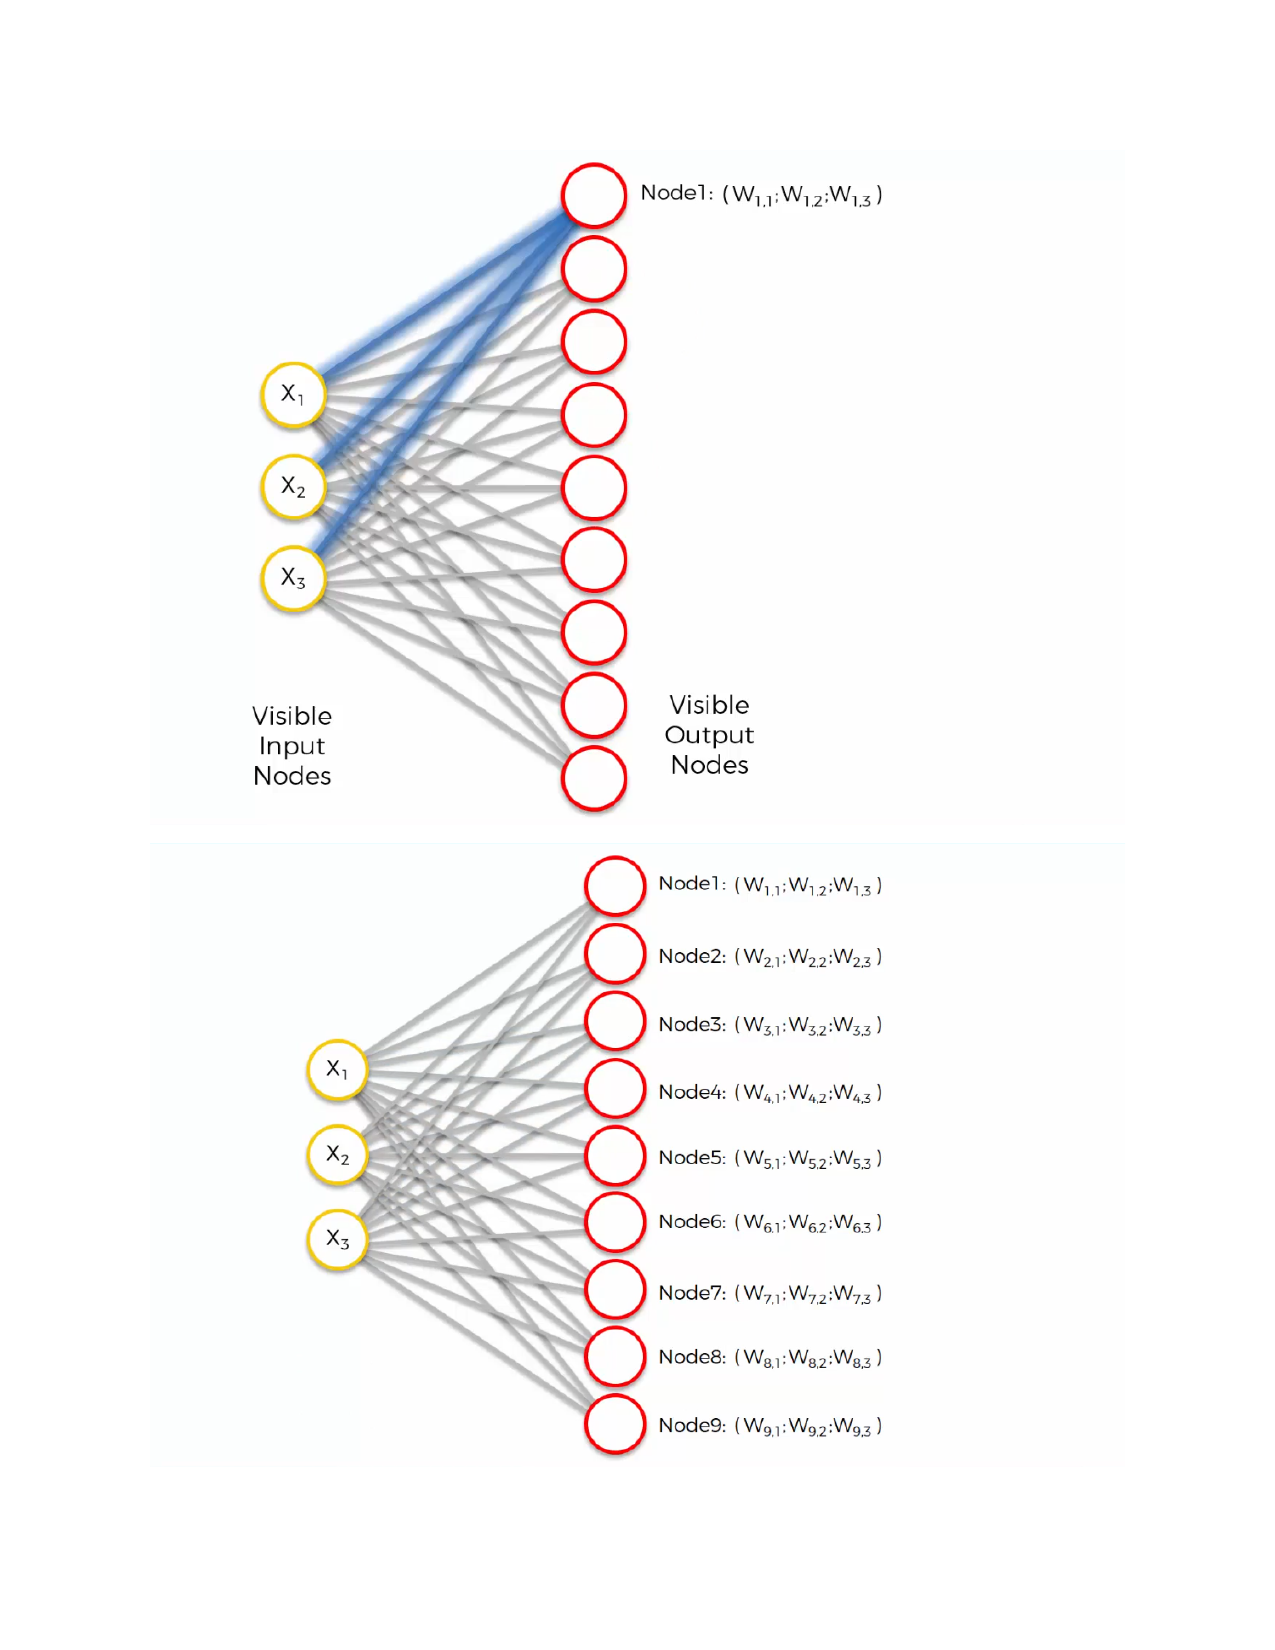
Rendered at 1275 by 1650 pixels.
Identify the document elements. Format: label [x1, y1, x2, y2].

picture [150, 150, 1125, 825]
picture [150, 843, 1125, 1467]
